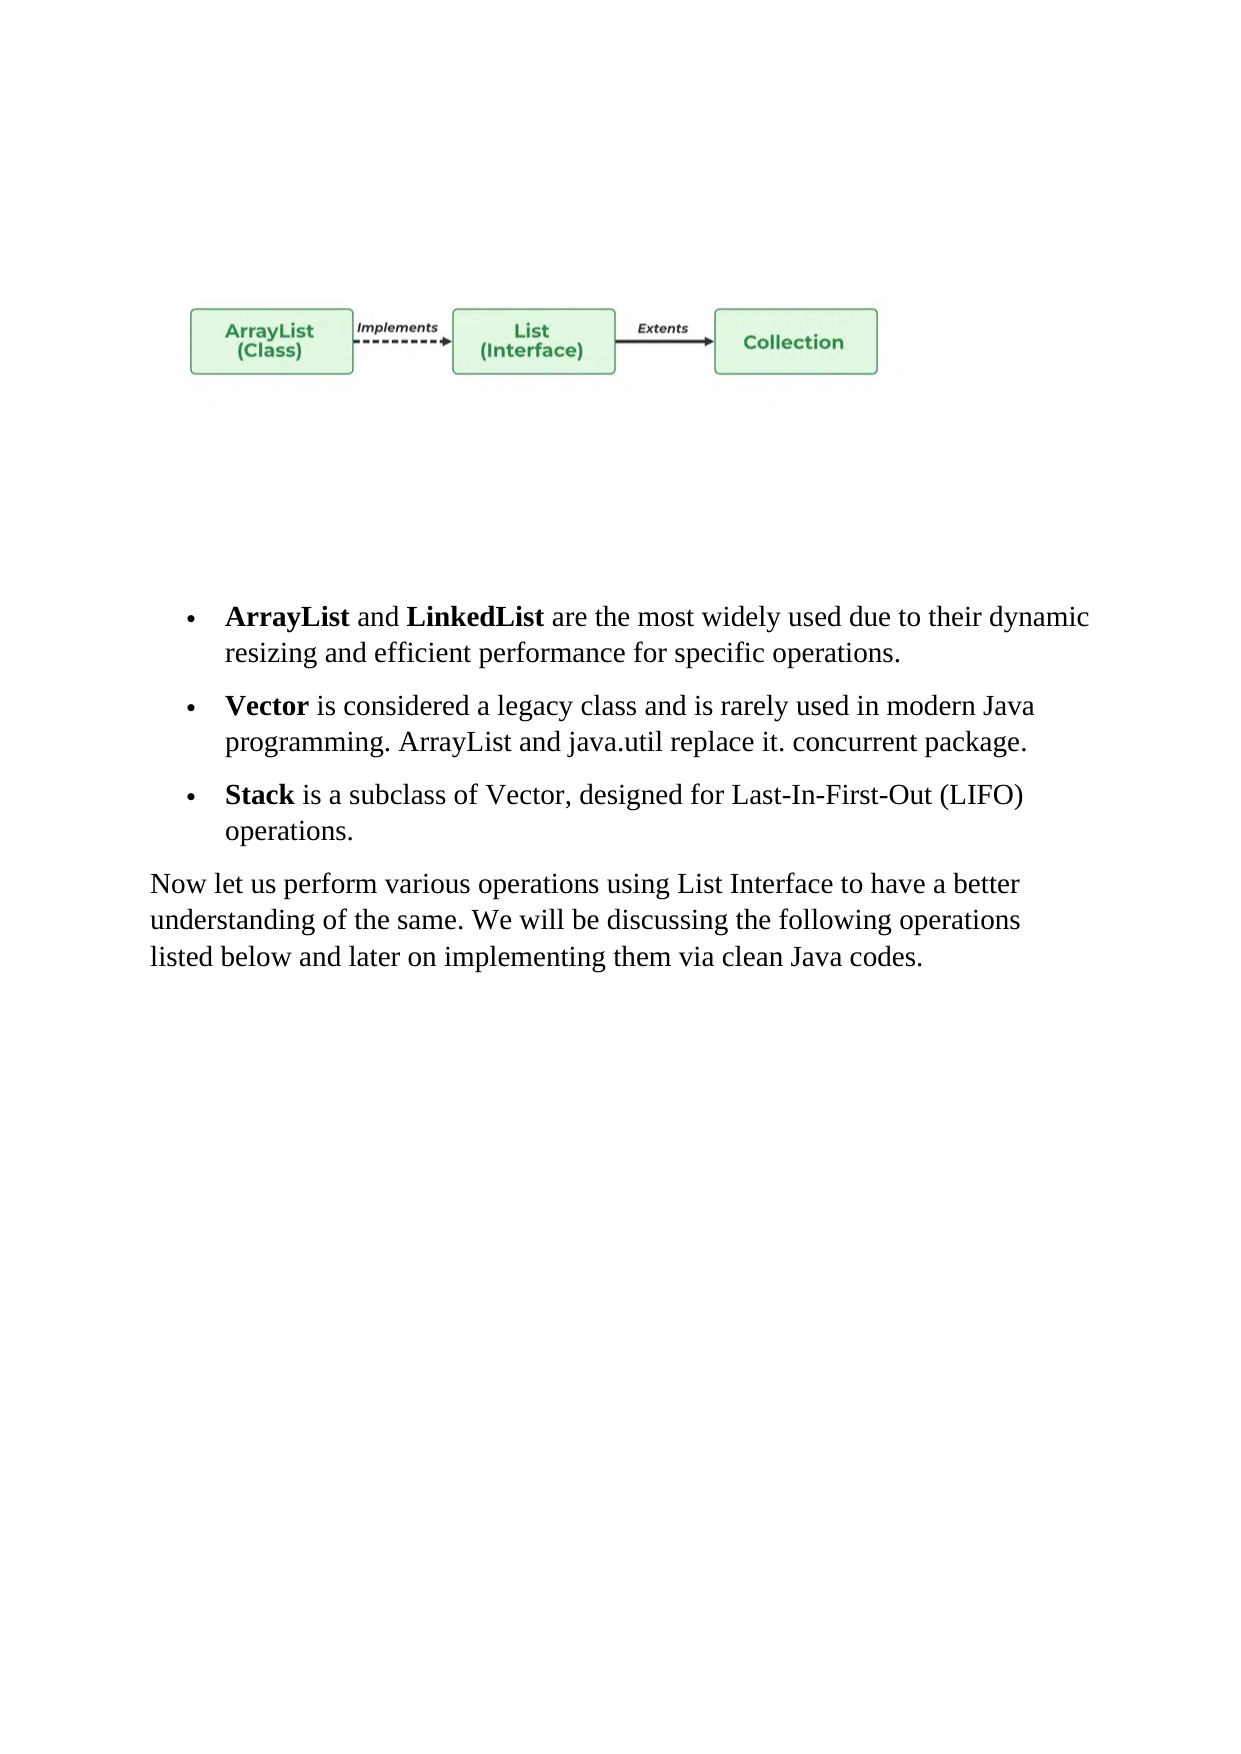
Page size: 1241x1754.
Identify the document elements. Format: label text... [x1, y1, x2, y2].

list ArrayList and LinkedList are the most widely used due to their dynamic resizing and efficient performance for specific operations. [187, 599, 1090, 669]
list Vector is considered a legacy class and is rarely used in modern Java programming. ArrayList and java.util replace it. concurrent package. [187, 688, 1090, 758]
picture [150, 150, 918, 534]
text Now let us perform various operations using List Interface to have a better understanding of the same. We will be discussing the following operations listed below and later on implementing them via clean Java codes. [150, 866, 1090, 972]
list Stack is a subclass of Vector, designed for Last-In-First-Out (LIFO) operations. [187, 777, 1090, 847]
